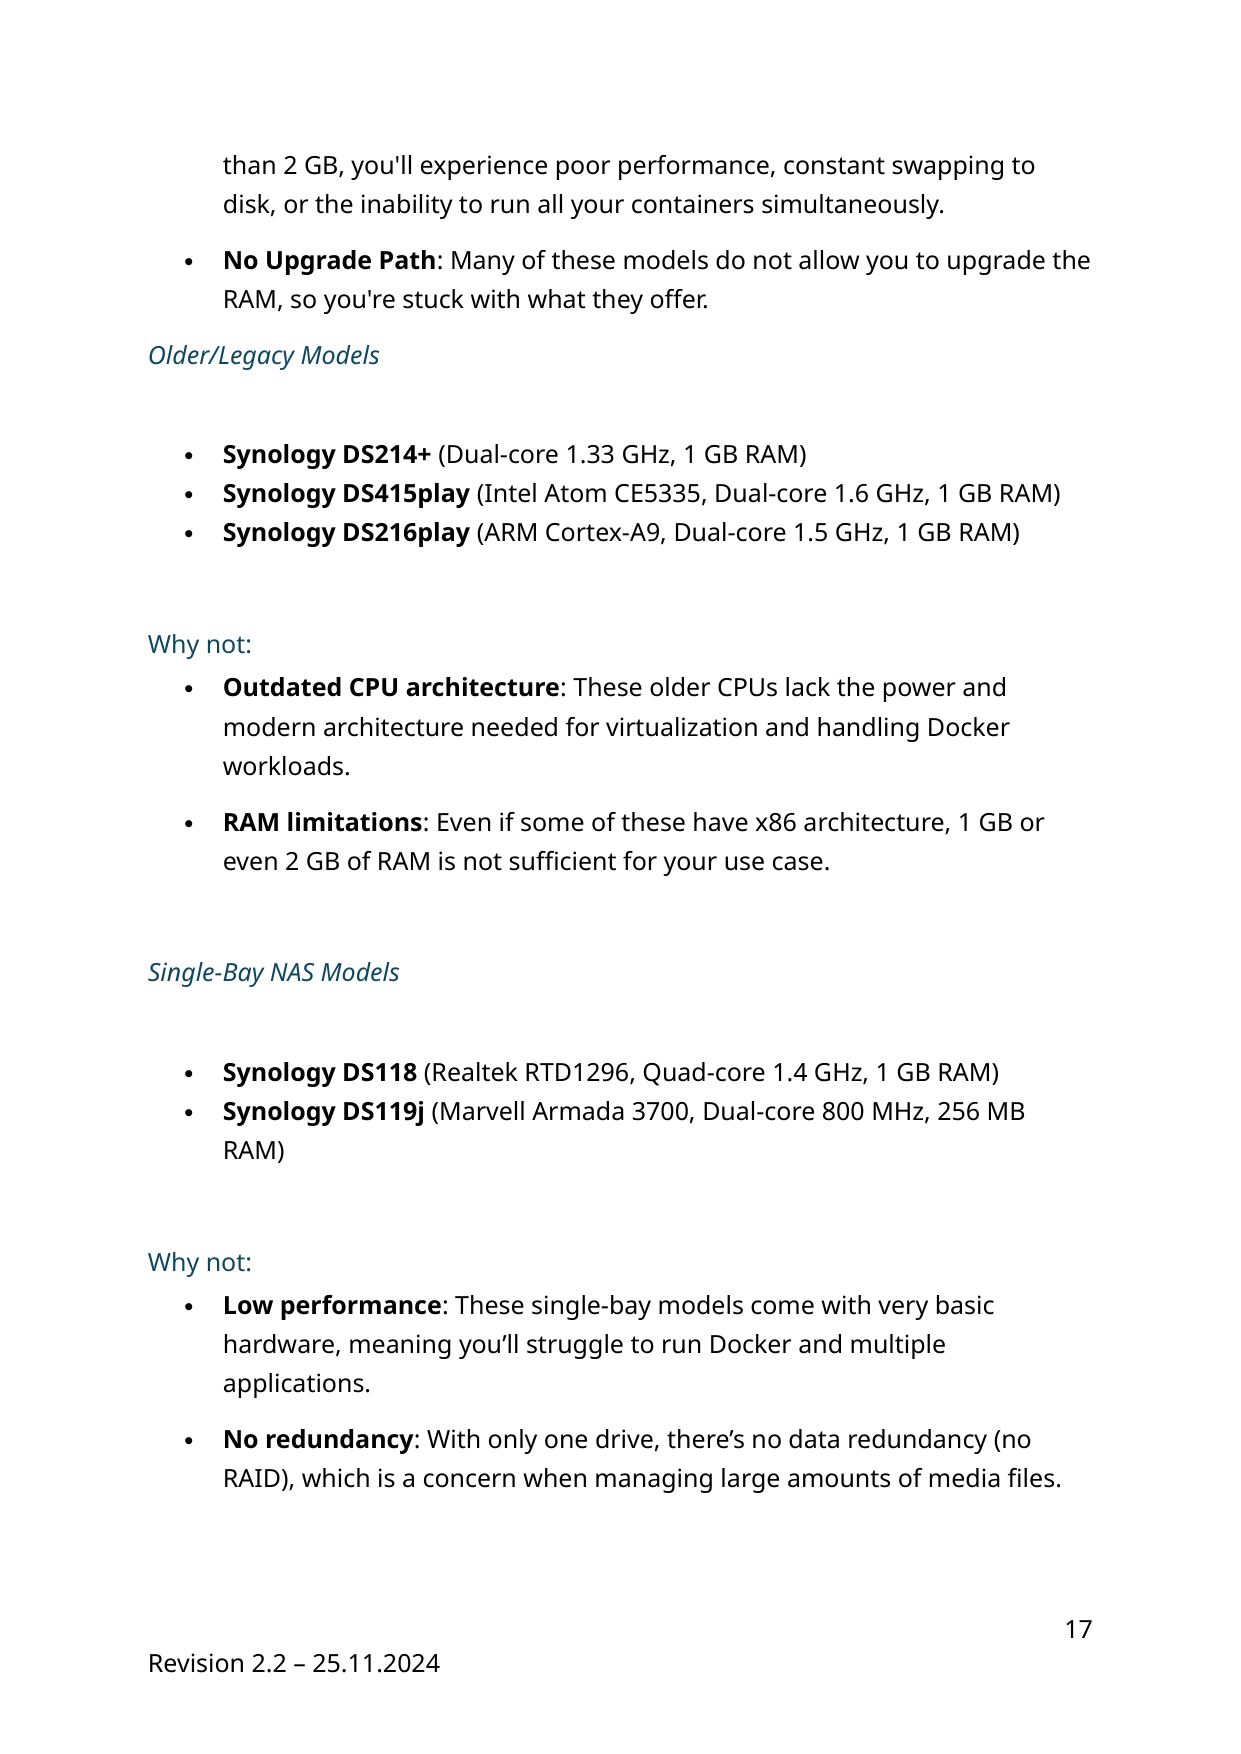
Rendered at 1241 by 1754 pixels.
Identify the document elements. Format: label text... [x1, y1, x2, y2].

list RAM limitations: Even if some of these have x86 architecture, 1 GB or even 2 GB of RAM is not sufficient for your use case. [185, 804, 1093, 877]
subtitle Why not: [148, 1244, 1093, 1278]
subtitle Older/Legacy Models [148, 338, 1093, 372]
list Synology DS415play (Intel Atom CE5335, Dual-core 1.6 GHz, 1 GB RAM) [185, 476, 1093, 510]
list Outdated CPU architecture: These older CPUs lack the power and modern architecture needed for virtualization and handling Docker workloads. [185, 670, 1093, 782]
list Synology DS119j (Marvell Armada 3700, Dual-core 800 MHz, 256 MB RAM) [185, 1093, 1093, 1167]
list No redundancy: With only one drive, there’s no data redundancy (no RAID), which is a concern when managing large amounts of media files. [185, 1422, 1093, 1495]
list Low performance: These single-bay models come with very basic hardware, meaning you’ll struggle to run Docker and multiple applications. [185, 1288, 1093, 1400]
list Synology DS214+ (Dual-core 1.33 GHz, 1 GB RAM) [185, 437, 1093, 471]
subtitle Why not: [148, 627, 1093, 661]
list Synology DS216play (ARM Cortex-A9, Dual-core 1.5 GHz, 1 GB RAM) [185, 515, 1093, 549]
subtitle Single-Bay NAS Models [148, 955, 1093, 989]
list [185, 148, 1093, 221]
list Synology DS118 (Realtek RTD1296, Quad-core 1.4 GHz, 1 GB RAM) [185, 1054, 1093, 1088]
list No Upgrade Path: Many of these models do not allow you to upgrade the RAM, so you're stuck with what they offer. [185, 243, 1093, 316]
